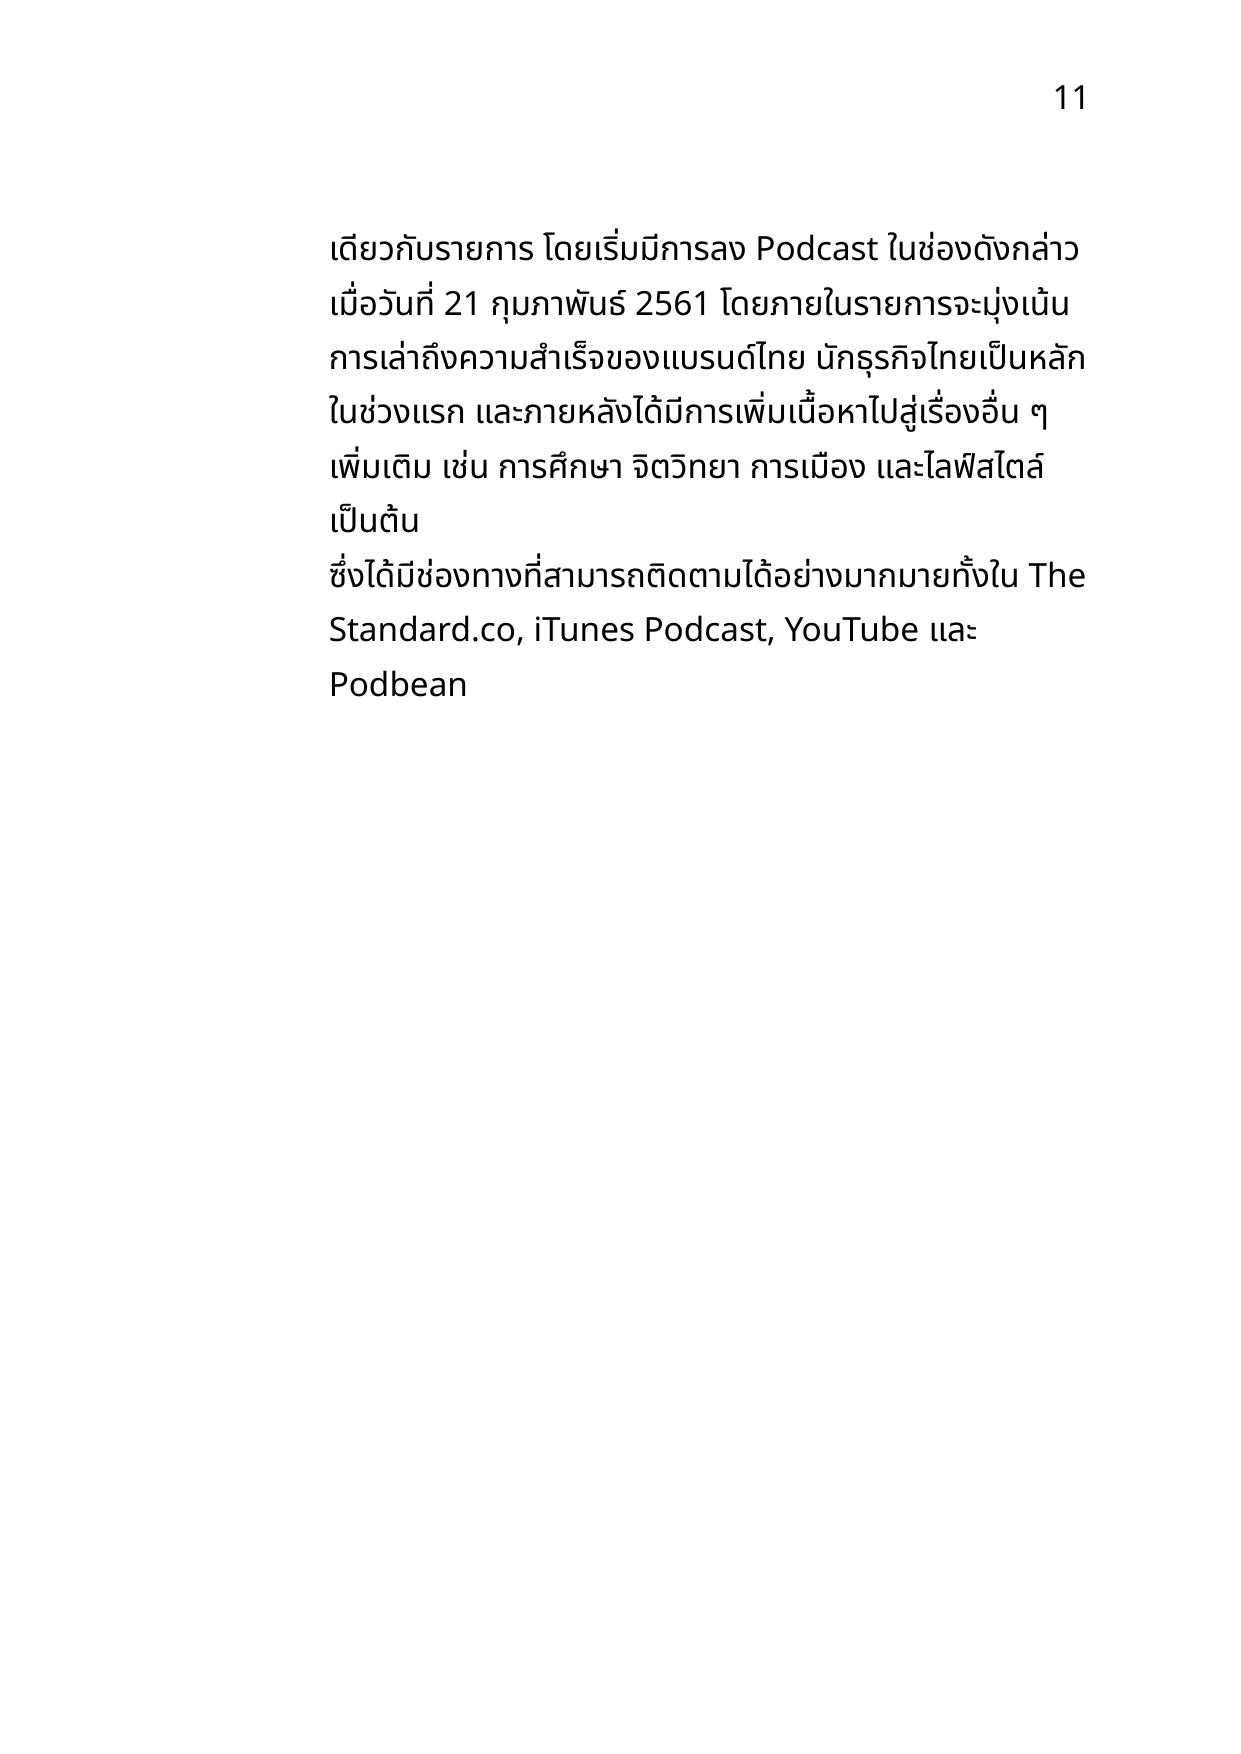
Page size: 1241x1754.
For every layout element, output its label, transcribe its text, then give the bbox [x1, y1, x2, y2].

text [328, 225, 1090, 548]
text ซึ่งได้มีช่องทางที่สามารถติดตามได้อย่างมากมายทั้งใน The Standard.co, iTunes Podcast, YouTube และ Podbean [328, 552, 1090, 706]
